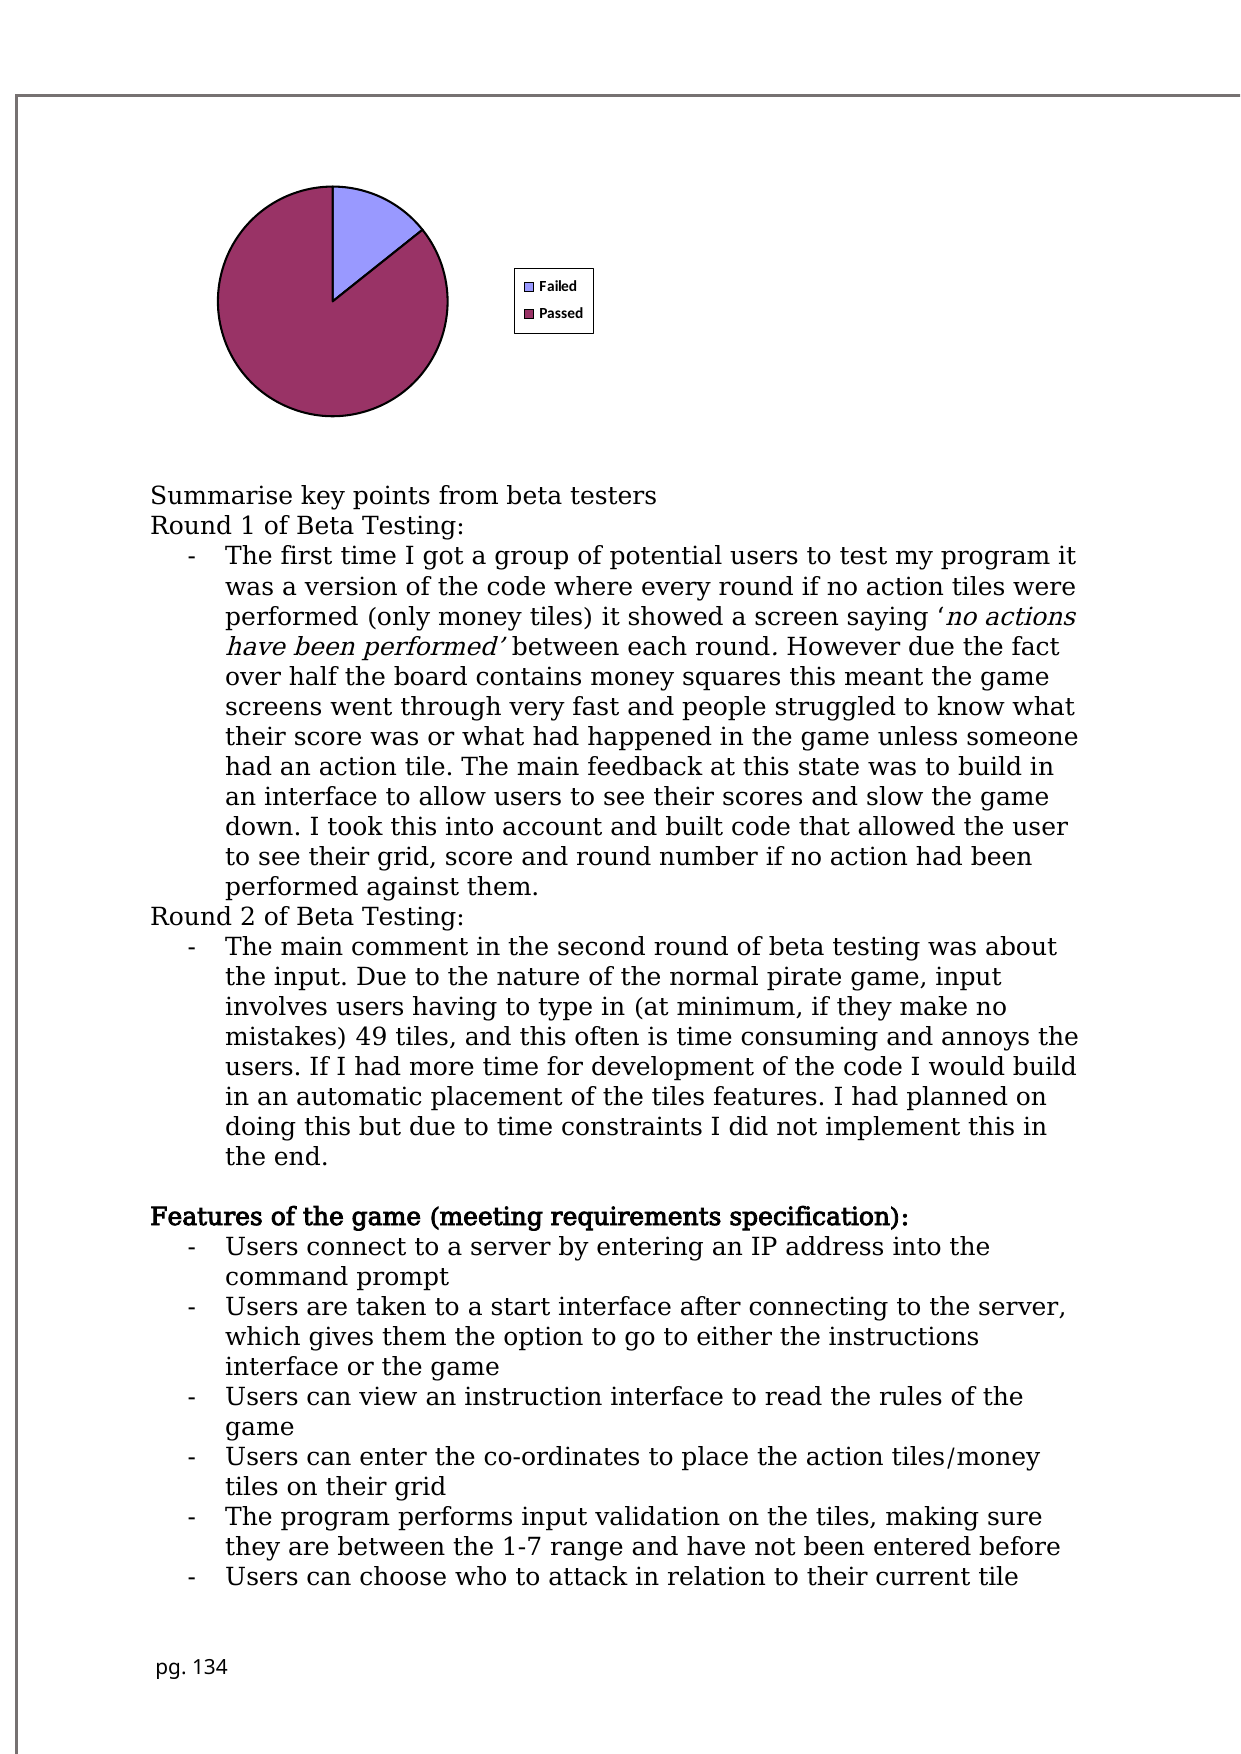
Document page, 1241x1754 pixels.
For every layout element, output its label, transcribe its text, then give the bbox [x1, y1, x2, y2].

list Users can view an instruction interface to read the rules of the game [187, 1380, 1090, 1441]
text Round 2 of Beta Testing: [150, 900, 1090, 930]
list The first time I got a group of potential users to test my program it was a version of the code where every round if no action tiles were performed (only money tiles) it showed a screen saying ‘no actions have been performed’ between each round. However due the fact over half the board contains money squares this meant the game screens went through very fast and people struggled to know what their score was or what had happened in the game unless someone had an action tile. The main feedback at this state was to build in an interface to allow users to see their scores and slow the game down. I took this into account and built code that allowed the user to see their grid, score and round number if no action had been performed against them. [187, 540, 1090, 900]
list Users connect to a server by entering an IP address into the command prompt [187, 1230, 1090, 1290]
text Round 1 of Beta Testing: [150, 510, 1090, 540]
list Users can choose who to attack in relation to their current tile [187, 1561, 1090, 1591]
list The program performs input validation on the tiles, making sure they are between the 1-7 range and have not been entered before [187, 1501, 1090, 1561]
list Users are taken to a start interface after connecting to the server, which gives them the option to go to either the instructions interface or the game [187, 1290, 1090, 1380]
text Features of the game (meeting requirements specification): [150, 1200, 1090, 1230]
list The main comment in the second round of beta testing was about the input. Due to the nature of the normal pirate game, input involves users having to type in (at minimum, if they make no mistakes) 49 tiles, and this often is time consuming and annoys the users. If I had more time for development of the code I would build in an automatic placement of the tiles features. I had planned on doing this but due to time constraints I did not implement this in the end. [187, 930, 1090, 1170]
text Summarise key points from beta testers [150, 480, 1090, 510]
list Users can enter the co-ordinates to place the action tiles/money tiles on their grid [187, 1441, 1090, 1501]
